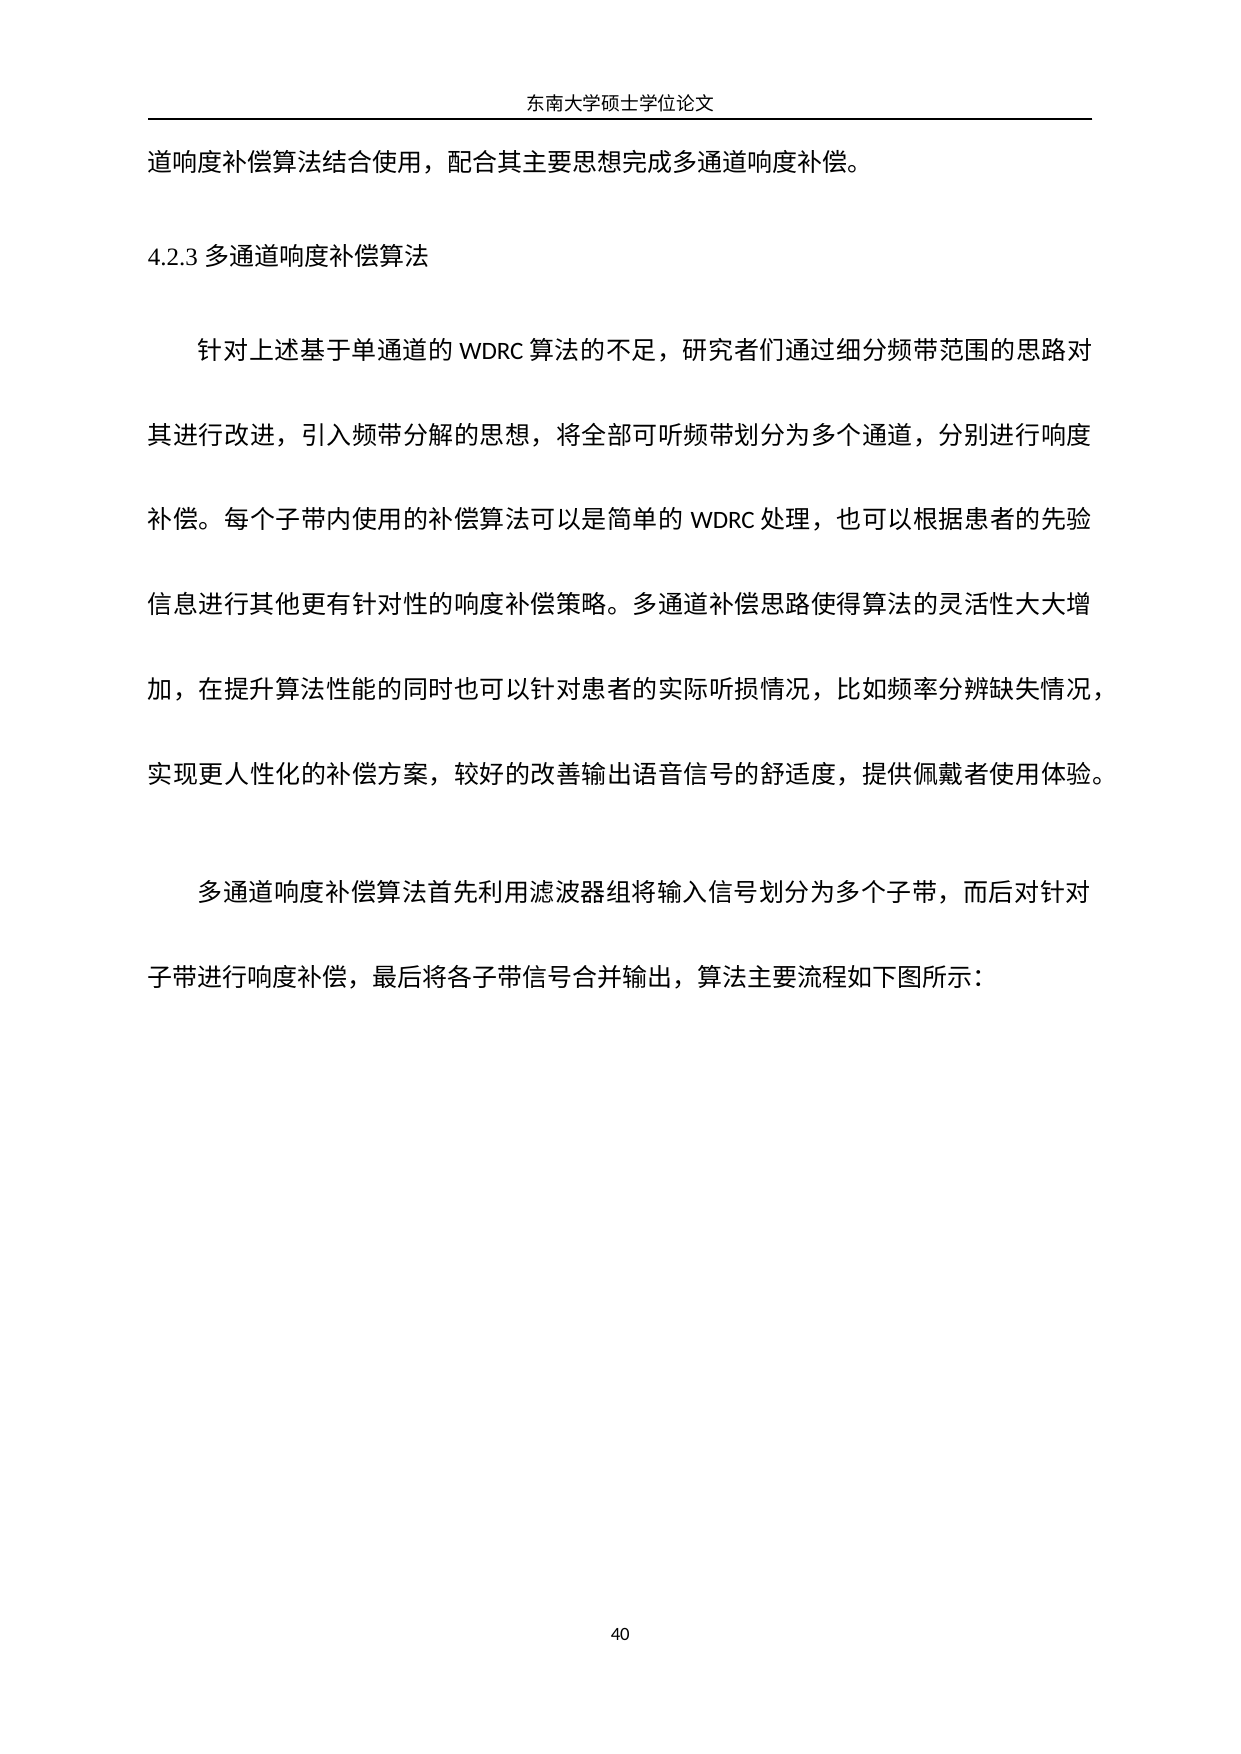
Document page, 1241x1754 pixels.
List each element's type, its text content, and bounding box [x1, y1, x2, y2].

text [148, 126, 1092, 194]
list 多通道响度补偿算法 [148, 220, 1092, 288]
text 针对上述基于单通道的WDRC算法的不足，研究者们通过细分频带范围的思路对其进行改进，引入频带分解的思想，将全部可听频带划分为多个通道，分别进行响度补偿。每个子带内使用的补偿算法可以是简单的WDRC处理，也可以根据患者的先验信息进行其他更有针对性的响度补偿策略。多通道补偿思路使得算法的灵活性大大增加，在提升算法性能的同时也可以针对患者的实际听损情况，比如频率分辨缺失情况，实现更人性化的补偿方案，较好的改善输出语音信号的舒适度，提供佩戴者使用体验。 [148, 314, 1092, 849]
text 多通道响度补偿算法首先利用滤波器组将输入信号划分为多个子带，而后对针对子带进行响度补偿，最后将各子带信号合并输出，算法主要流程如下图所示： [148, 857, 1092, 1009]
